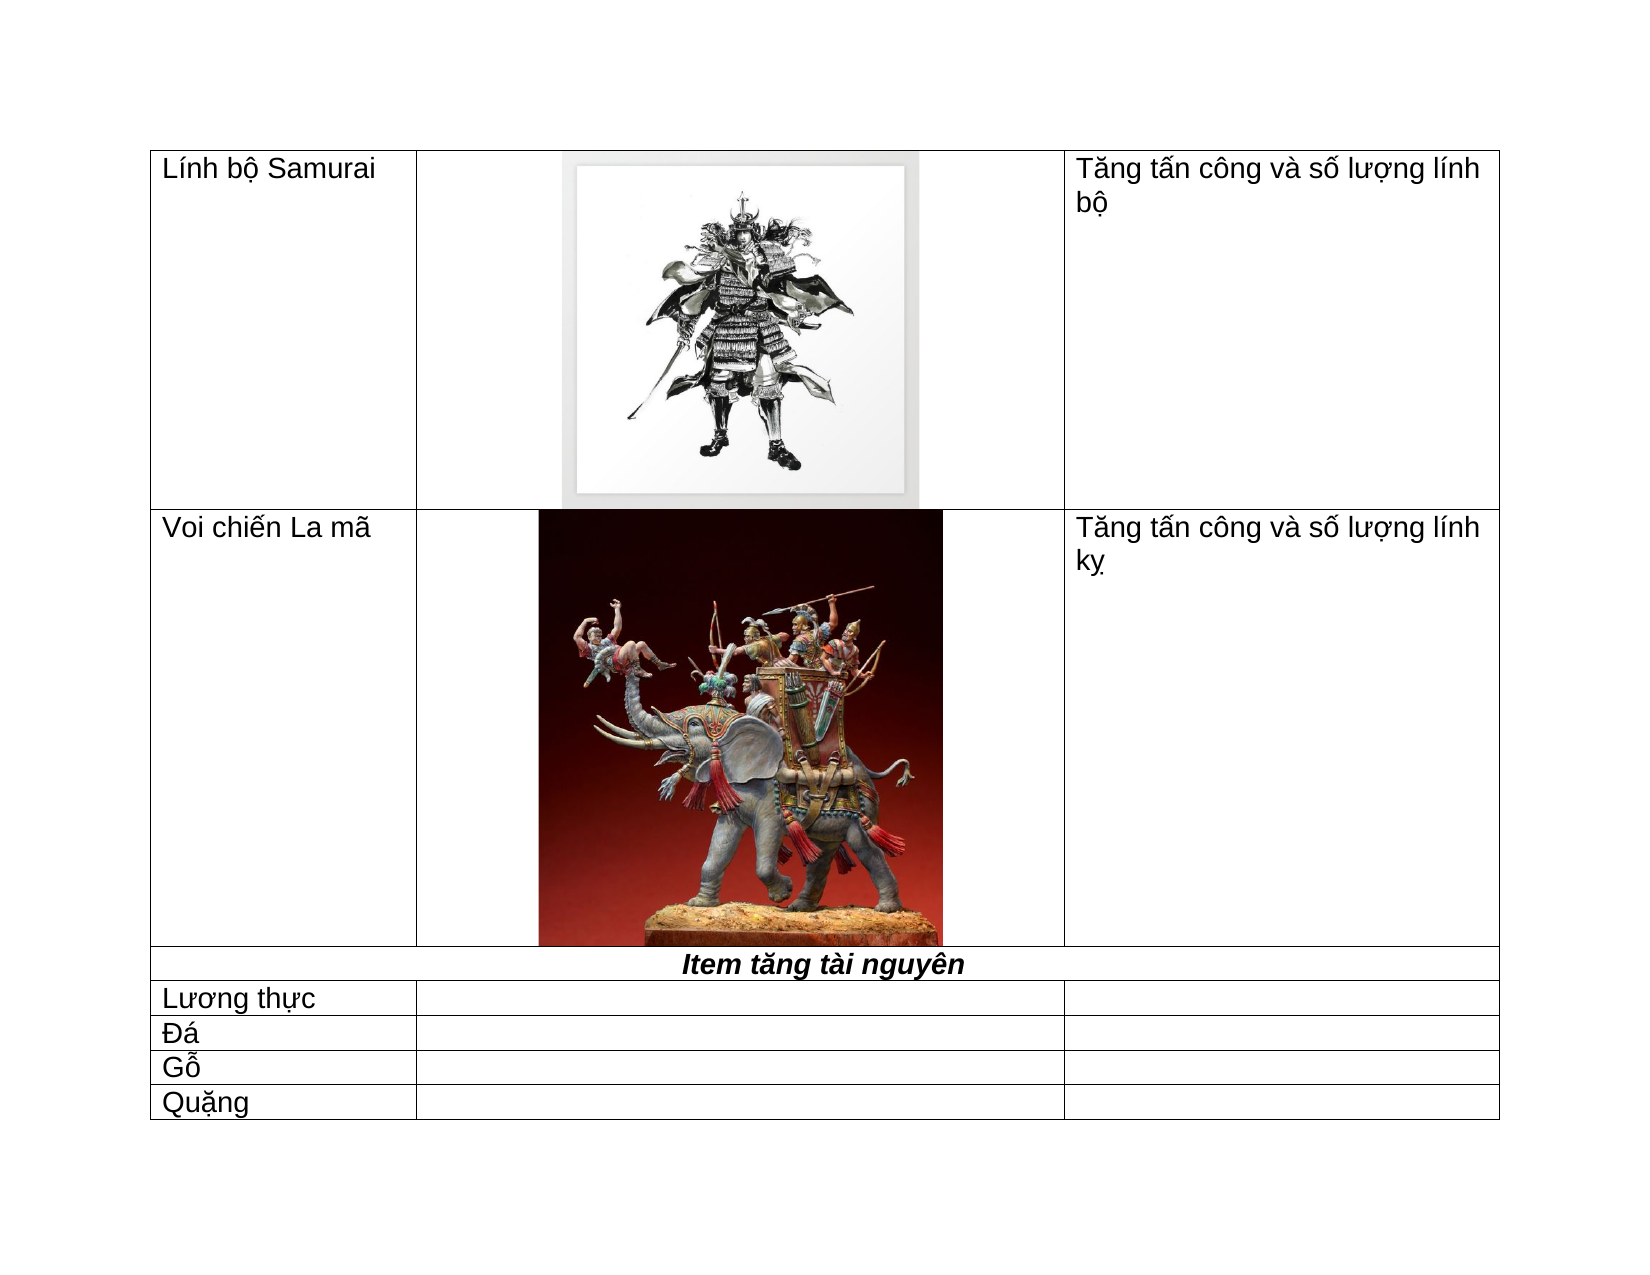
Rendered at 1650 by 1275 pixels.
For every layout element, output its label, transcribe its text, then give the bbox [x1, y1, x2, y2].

table_cell Gỗ [151, 1051, 416, 1084]
table_cell [417, 1016, 1064, 1049]
picture [538, 151, 943, 946]
table_cell [417, 151, 561, 509]
table_cell Lính bộ Samurai [151, 151, 416, 509]
table_cell Item tăng tài nguyên [151, 947, 1499, 980]
table_cell [1065, 1016, 1499, 1049]
table_cell Đá [151, 1016, 416, 1049]
table_cell [943, 510, 1064, 946]
table_cell Lương thực [151, 981, 416, 1015]
table_cell [417, 1085, 1064, 1119]
table_cell [417, 510, 538, 946]
table_cell [1065, 1051, 1499, 1084]
table_cell Quặng [151, 1085, 416, 1119]
table_cell [920, 151, 1064, 509]
table_cell Tăng tấn công và số lượng lính kỵ [1065, 510, 1499, 946]
table_cell [1065, 981, 1499, 1015]
table_cell [1065, 1085, 1499, 1119]
table_cell [417, 1051, 1064, 1084]
table_cell Tăng tấn công và số lượng lính bộ [1065, 151, 1499, 509]
table_cell [417, 981, 1064, 1015]
table_cell Voi chiến La mã [151, 510, 416, 946]
